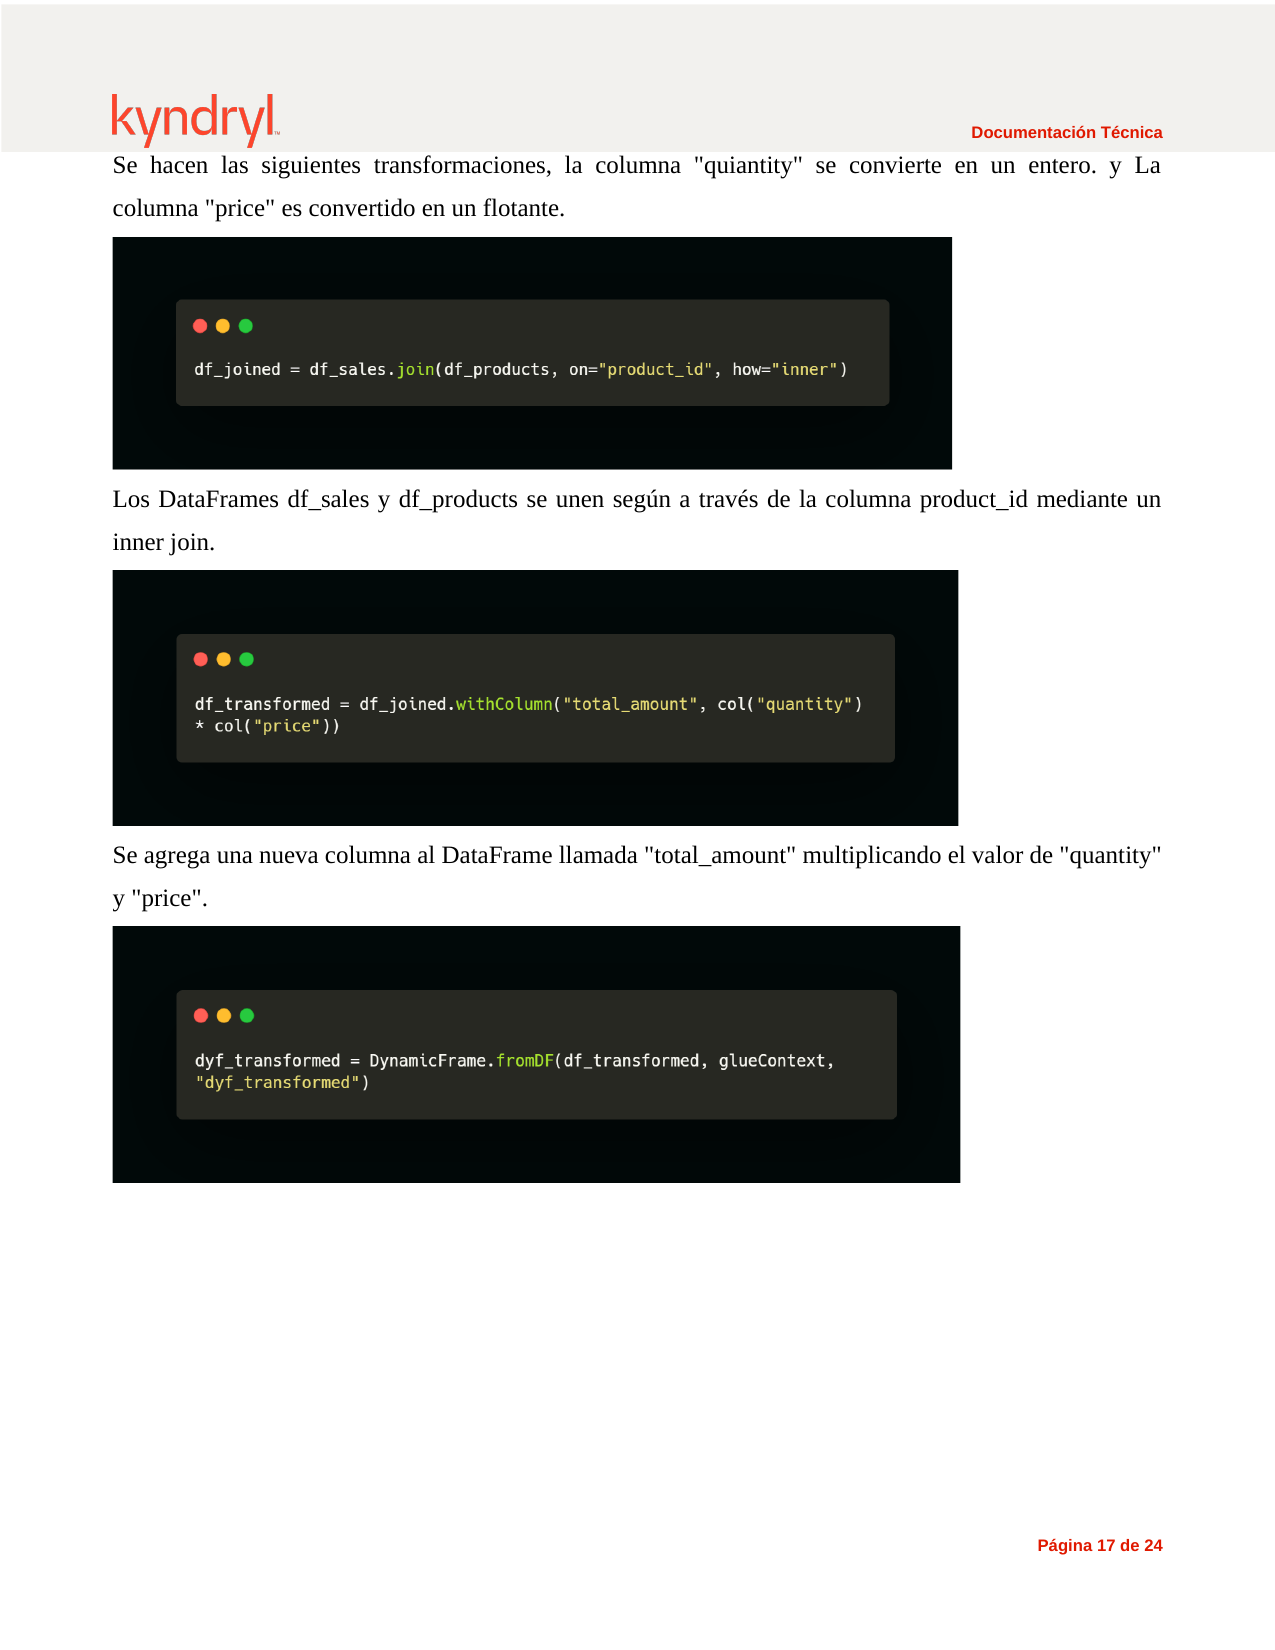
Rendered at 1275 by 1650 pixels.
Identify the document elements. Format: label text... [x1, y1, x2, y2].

picture [112, 926, 961, 1183]
text Los DataFrames df_sales y df_products se unen según a través de la columna product_id mediante un inner join. [112, 484, 1162, 556]
picture [112, 236, 953, 470]
text Se hacen las siguientes transformaciones, la columna "quiantity" se convierte en un entero. y La columna "price" es convertido en un flotante. [112, 150, 1162, 222]
text Se agrega una nueva columna al DataFrame llamada "total_amount" multiplicando el valor de "quantity" y "price". [112, 840, 1162, 912]
picture [112, 94, 280, 148]
picture [112, 570, 959, 826]
